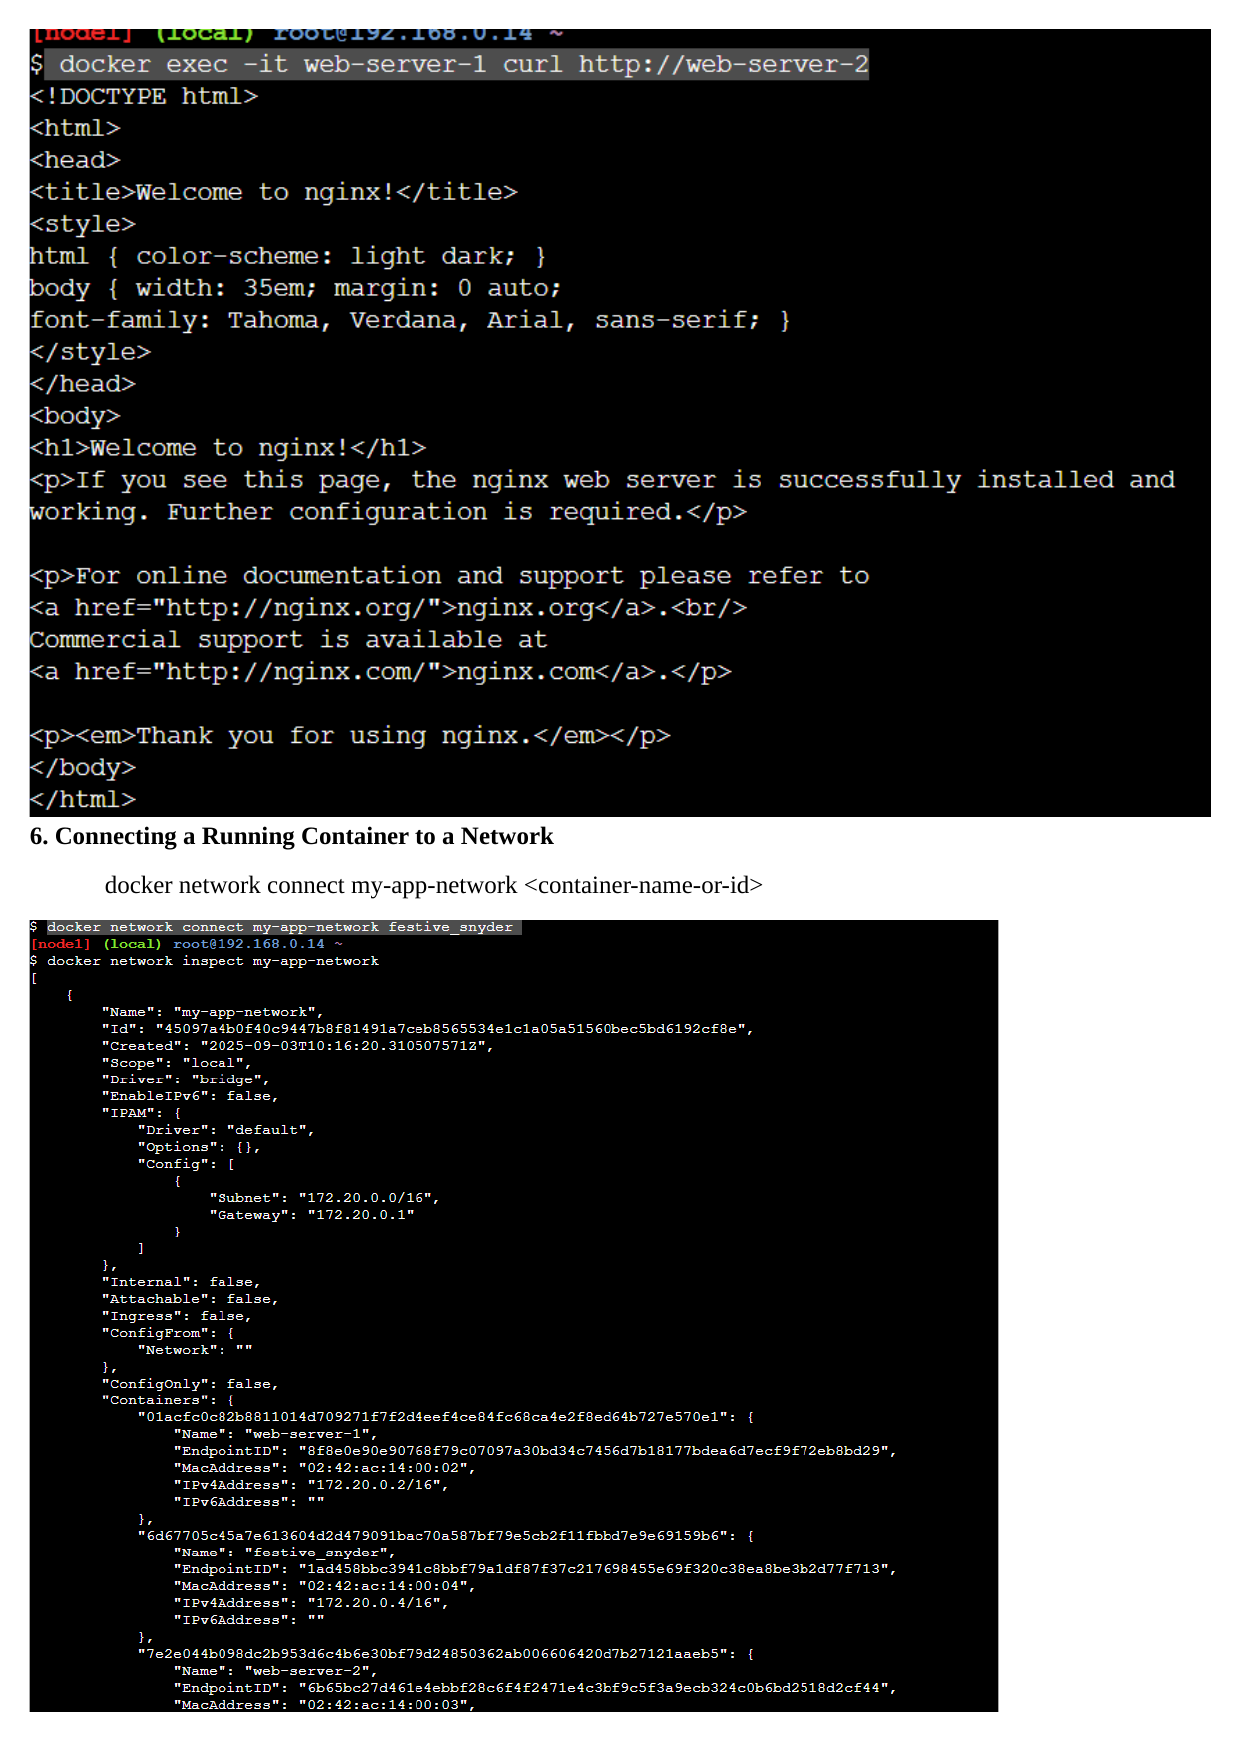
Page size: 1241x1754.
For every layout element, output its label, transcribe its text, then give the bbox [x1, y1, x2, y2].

text docker network connect my-app-network <container-name-or-id> [29, 871, 1211, 899]
picture [29, 920, 999, 1712]
text 6. Connecting a Running Container to a Network [29, 817, 1211, 850]
picture [29, 29, 1211, 817]
